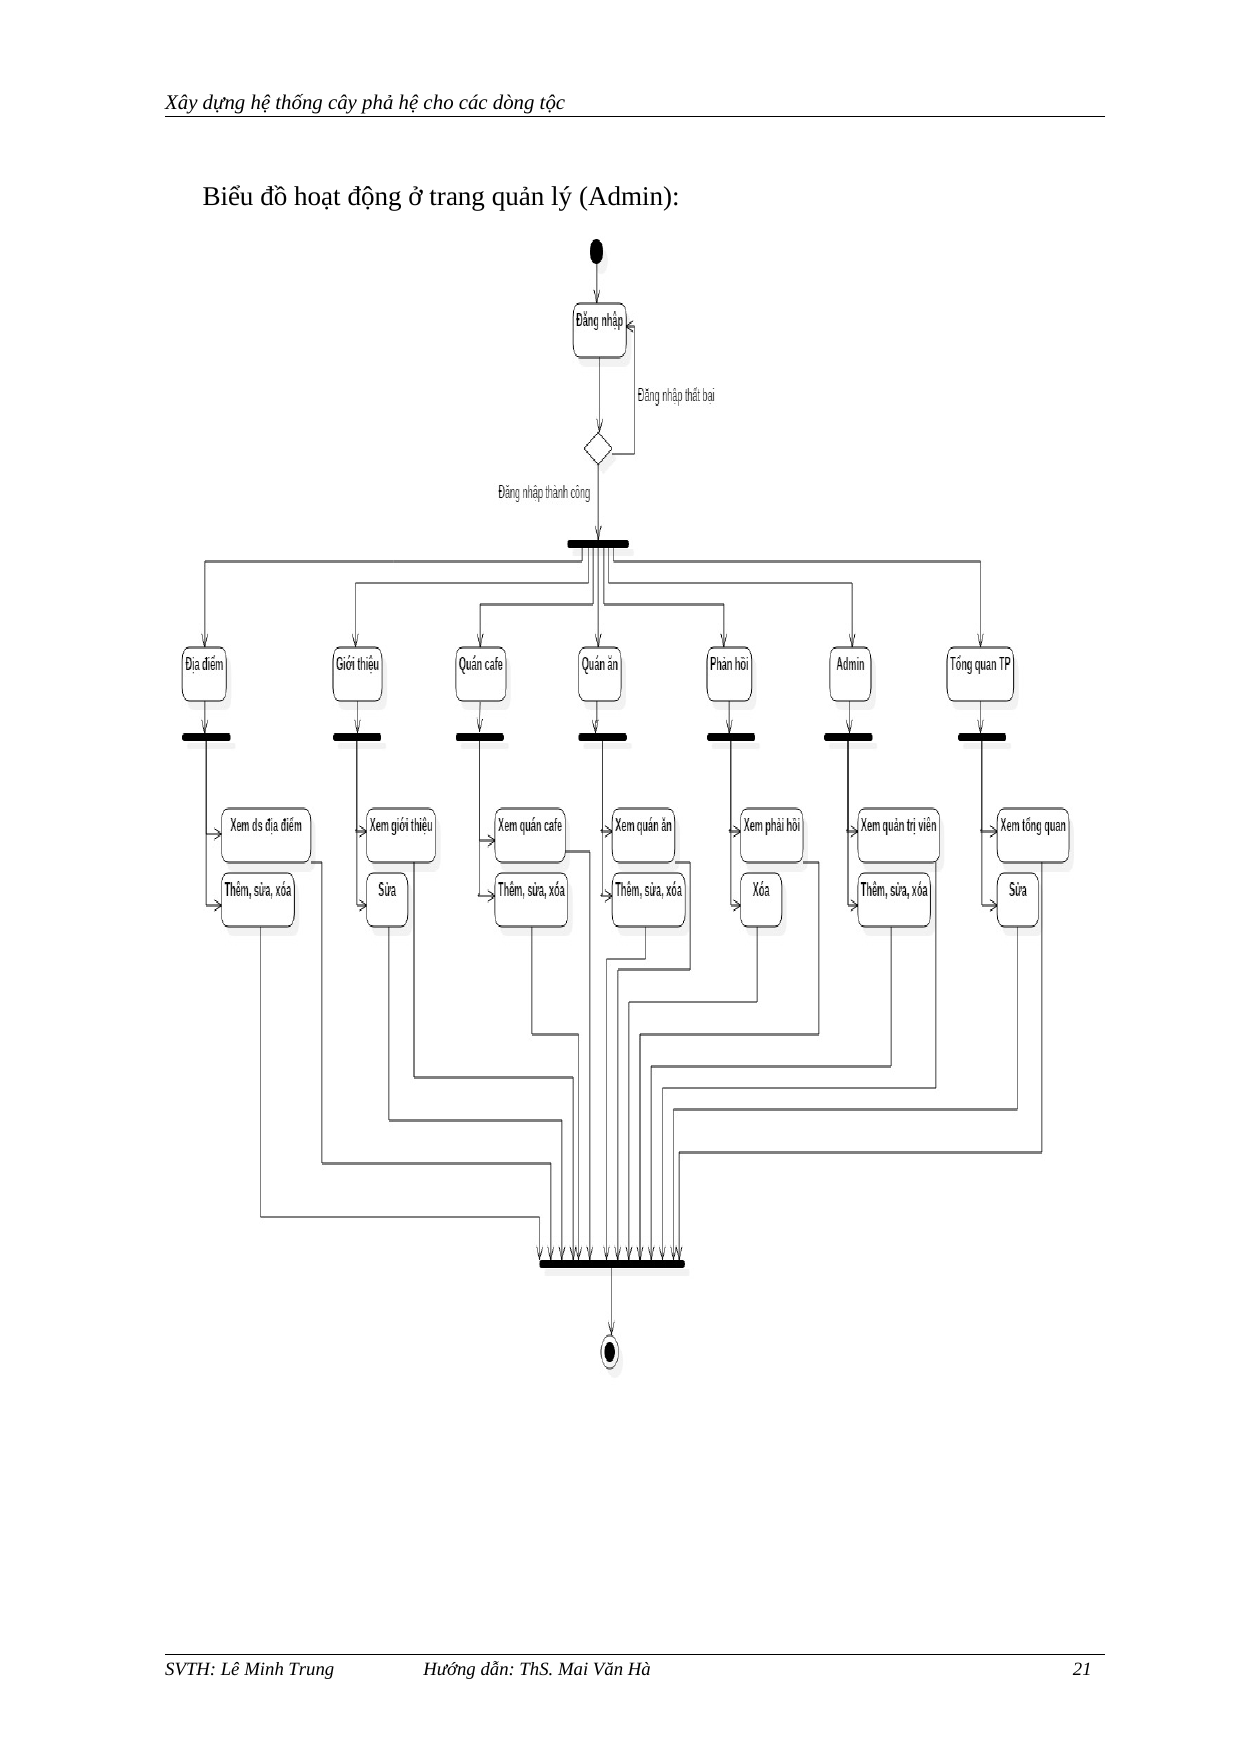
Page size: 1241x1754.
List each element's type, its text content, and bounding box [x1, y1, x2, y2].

picture [175, 226, 1095, 1423]
text Biểu đồ hoạt động ở trang quản lý (Admin): [165, 180, 1105, 211]
